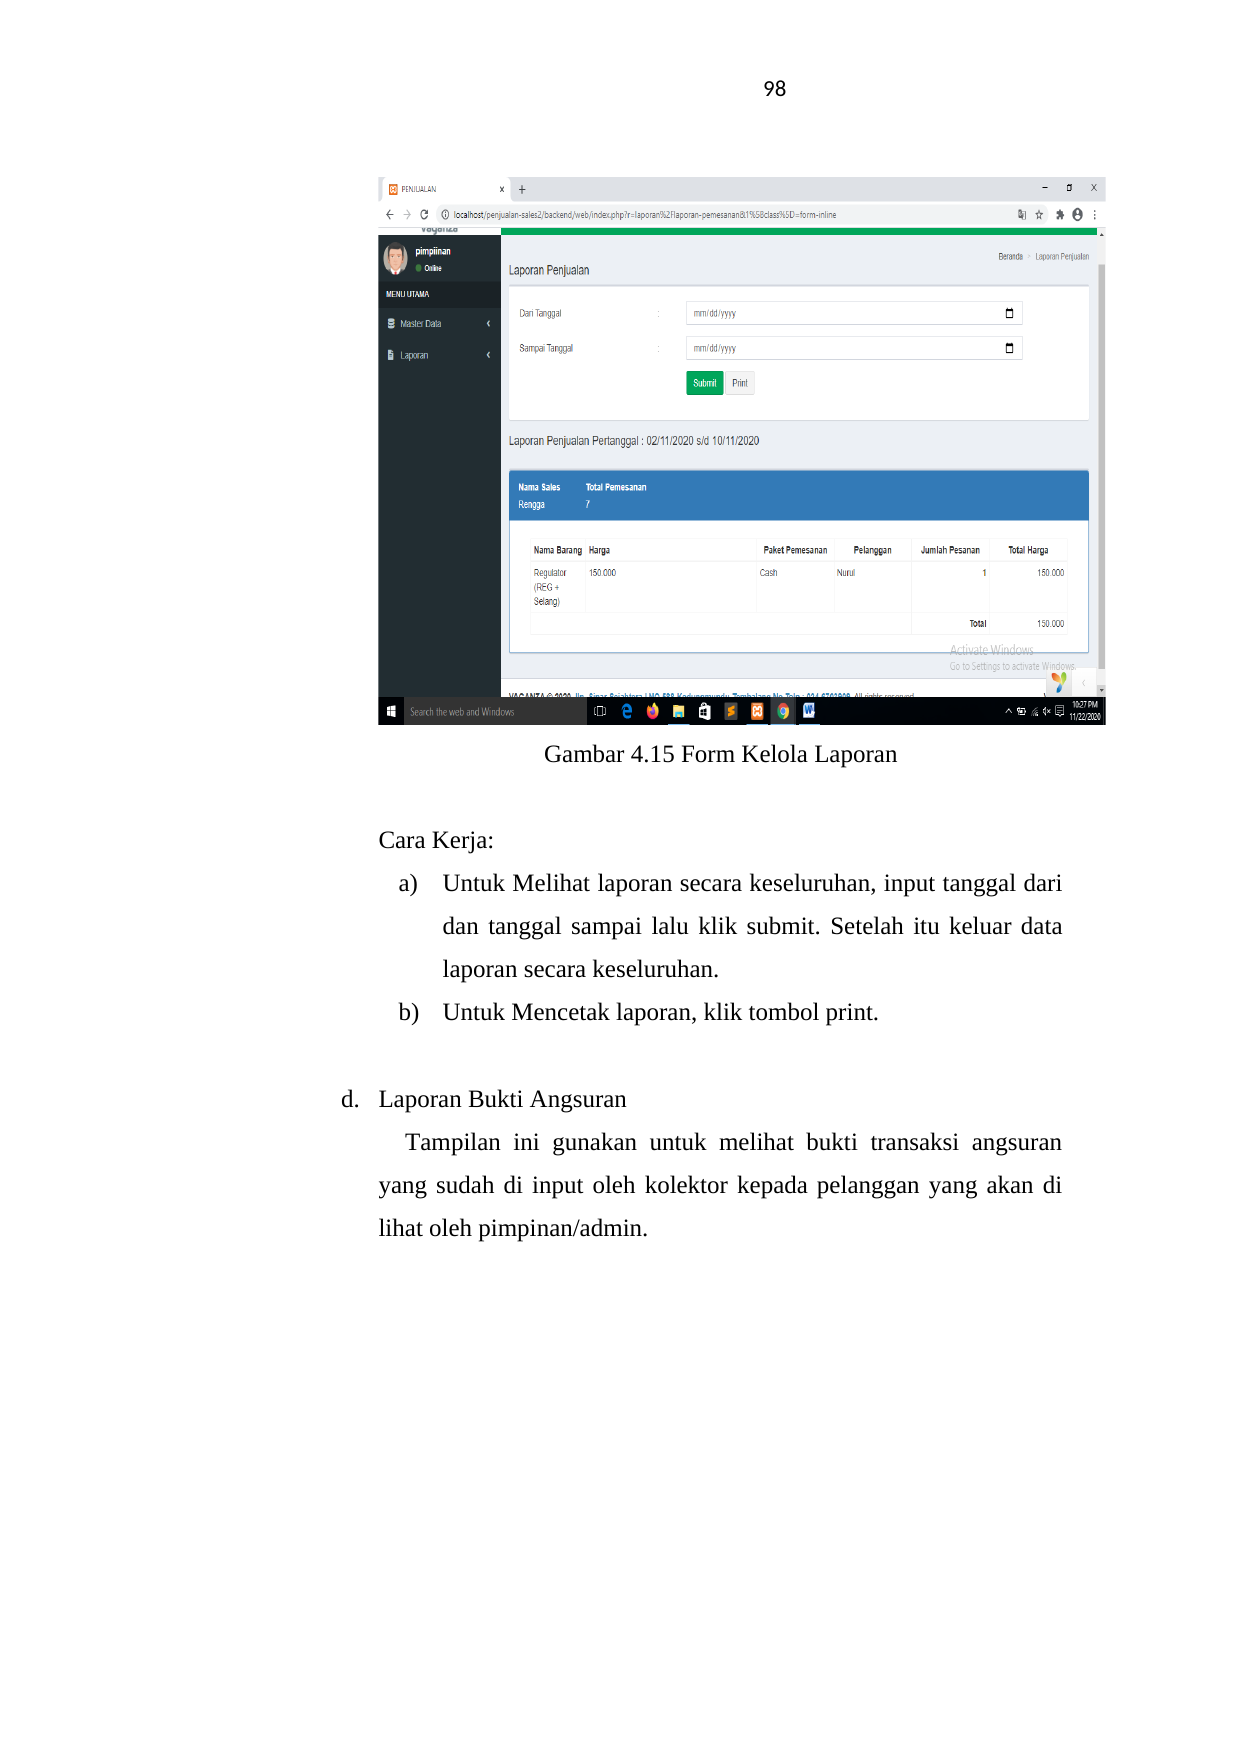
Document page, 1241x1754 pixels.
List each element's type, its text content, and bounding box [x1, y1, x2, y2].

text Tampilan ini gunakan untuk melihat bukti transaksi angsuran yang sudah di input oleh kolektor kepada pelanggan yang akan di lihat oleh pimpinan/admin. [378, 1127, 1063, 1242]
list Gambar 4.15 Form Kelola Laporan [378, 739, 1063, 767]
list Cara Kerja: [378, 825, 1063, 854]
picture [378, 177, 1106, 725]
list Untuk Melihat laporan secara keseluruhan, input tanggal dari dan tanggal sampai lalu klik submit. Setelah itu keluar data laporan secara keseluruhan. [398, 868, 1063, 983]
list Laporan Bukti Angsuran [341, 1084, 1063, 1112]
list Untuk Mencetak laporan, klik tombol print. [398, 997, 1063, 1026]
